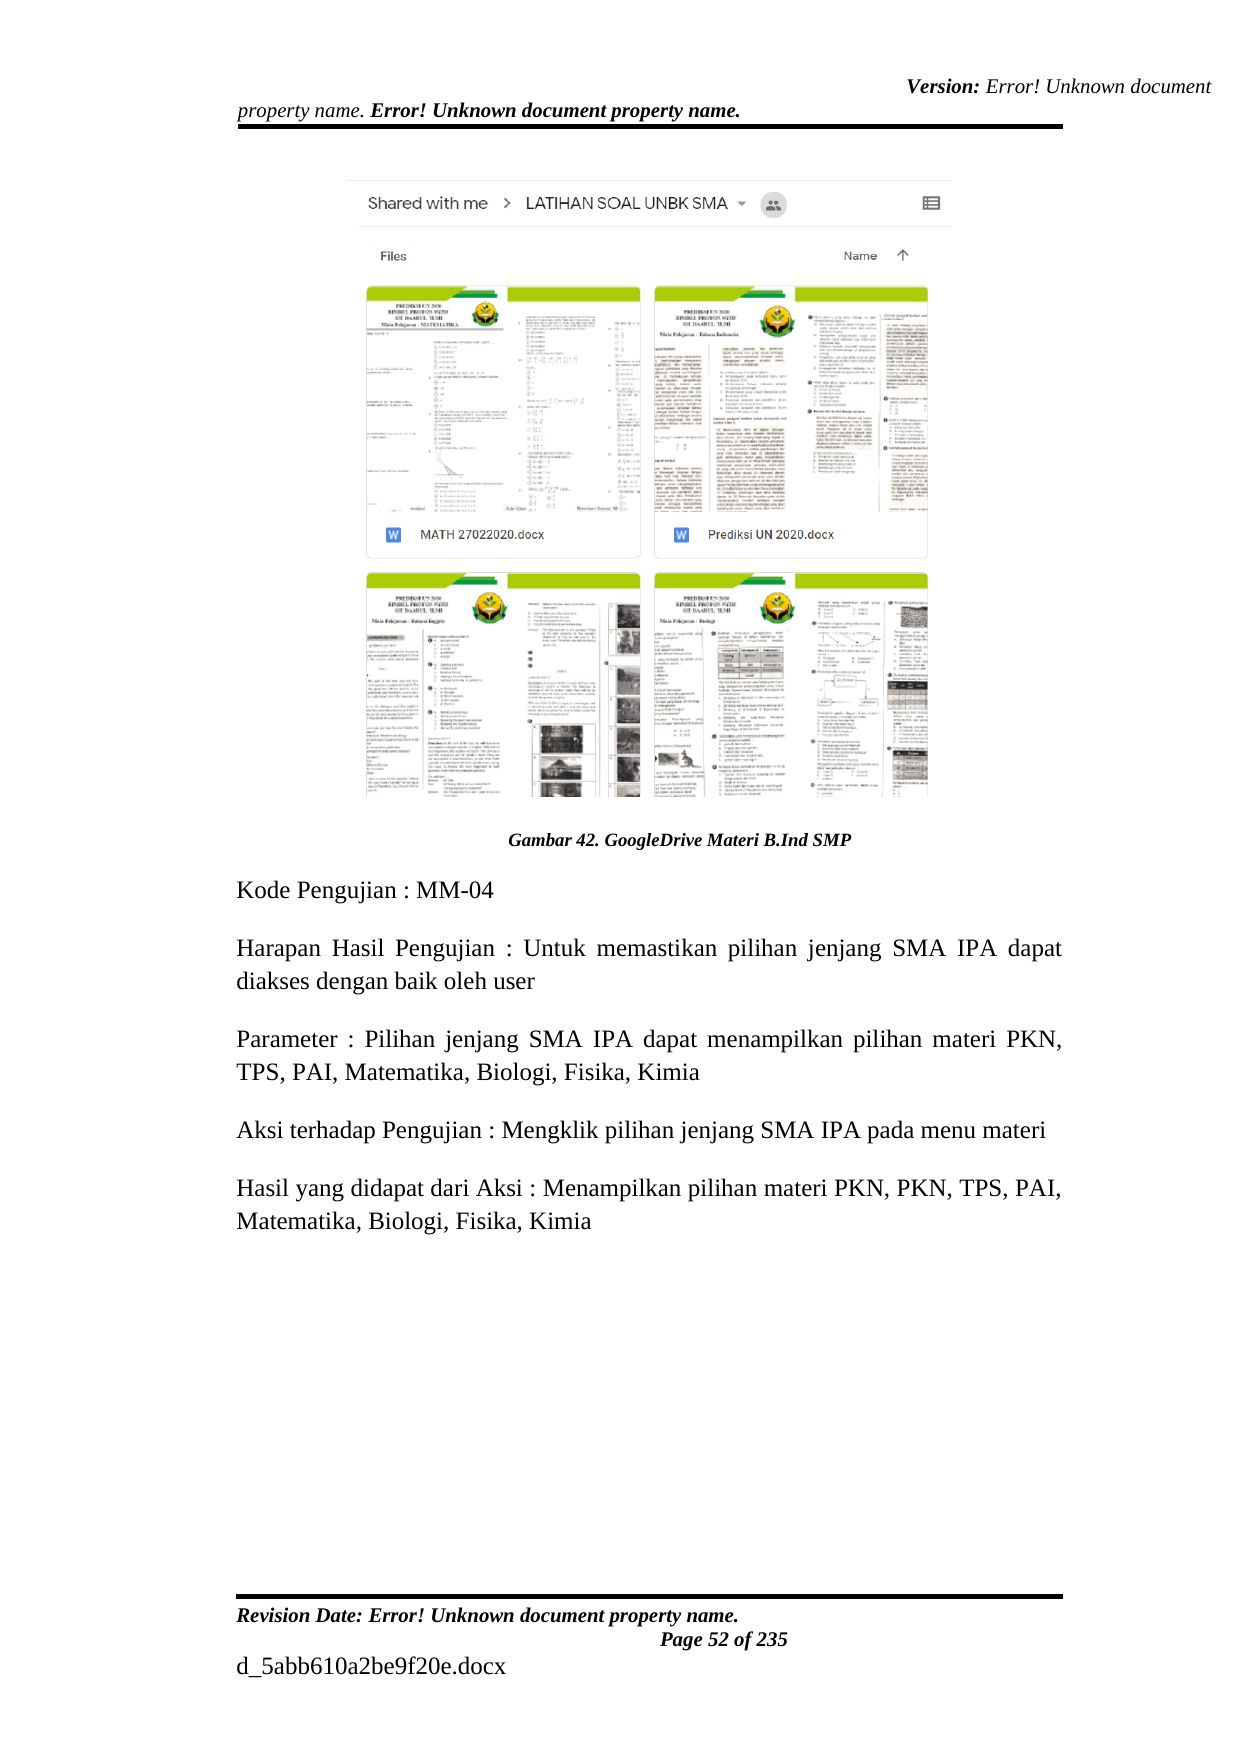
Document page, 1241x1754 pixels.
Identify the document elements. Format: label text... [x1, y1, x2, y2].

text Gambar 42. GoogleDrive Materi B.Ind SMP [296, 829, 1063, 850]
text Aksi terhadap Pengujian : Mengklik pilihan jenjang SMA IPA pada menu materi [236, 1115, 1063, 1144]
text Harapan Hasil Pengujian : Untuk memastikan pilihan jenjang SMA IPA dapat diakses dengan baik oleh user [236, 933, 1063, 995]
text Parameter : Pilihan jenjang SMA IPA dapat menampilkan pilihan materi PKN, TPS, PAI, Matematika, Biologi, Fisika, Kimia [236, 1024, 1063, 1086]
text Hasil yang didapat dari Aksi : Menampilkan pilihan materi PKN, PKN, TPS, PAI, Matematika, Biologi, Fisika, Kimia [236, 1173, 1063, 1235]
picture [346, 177, 953, 800]
text Kode Pengujian : MM-04 [236, 875, 1063, 904]
